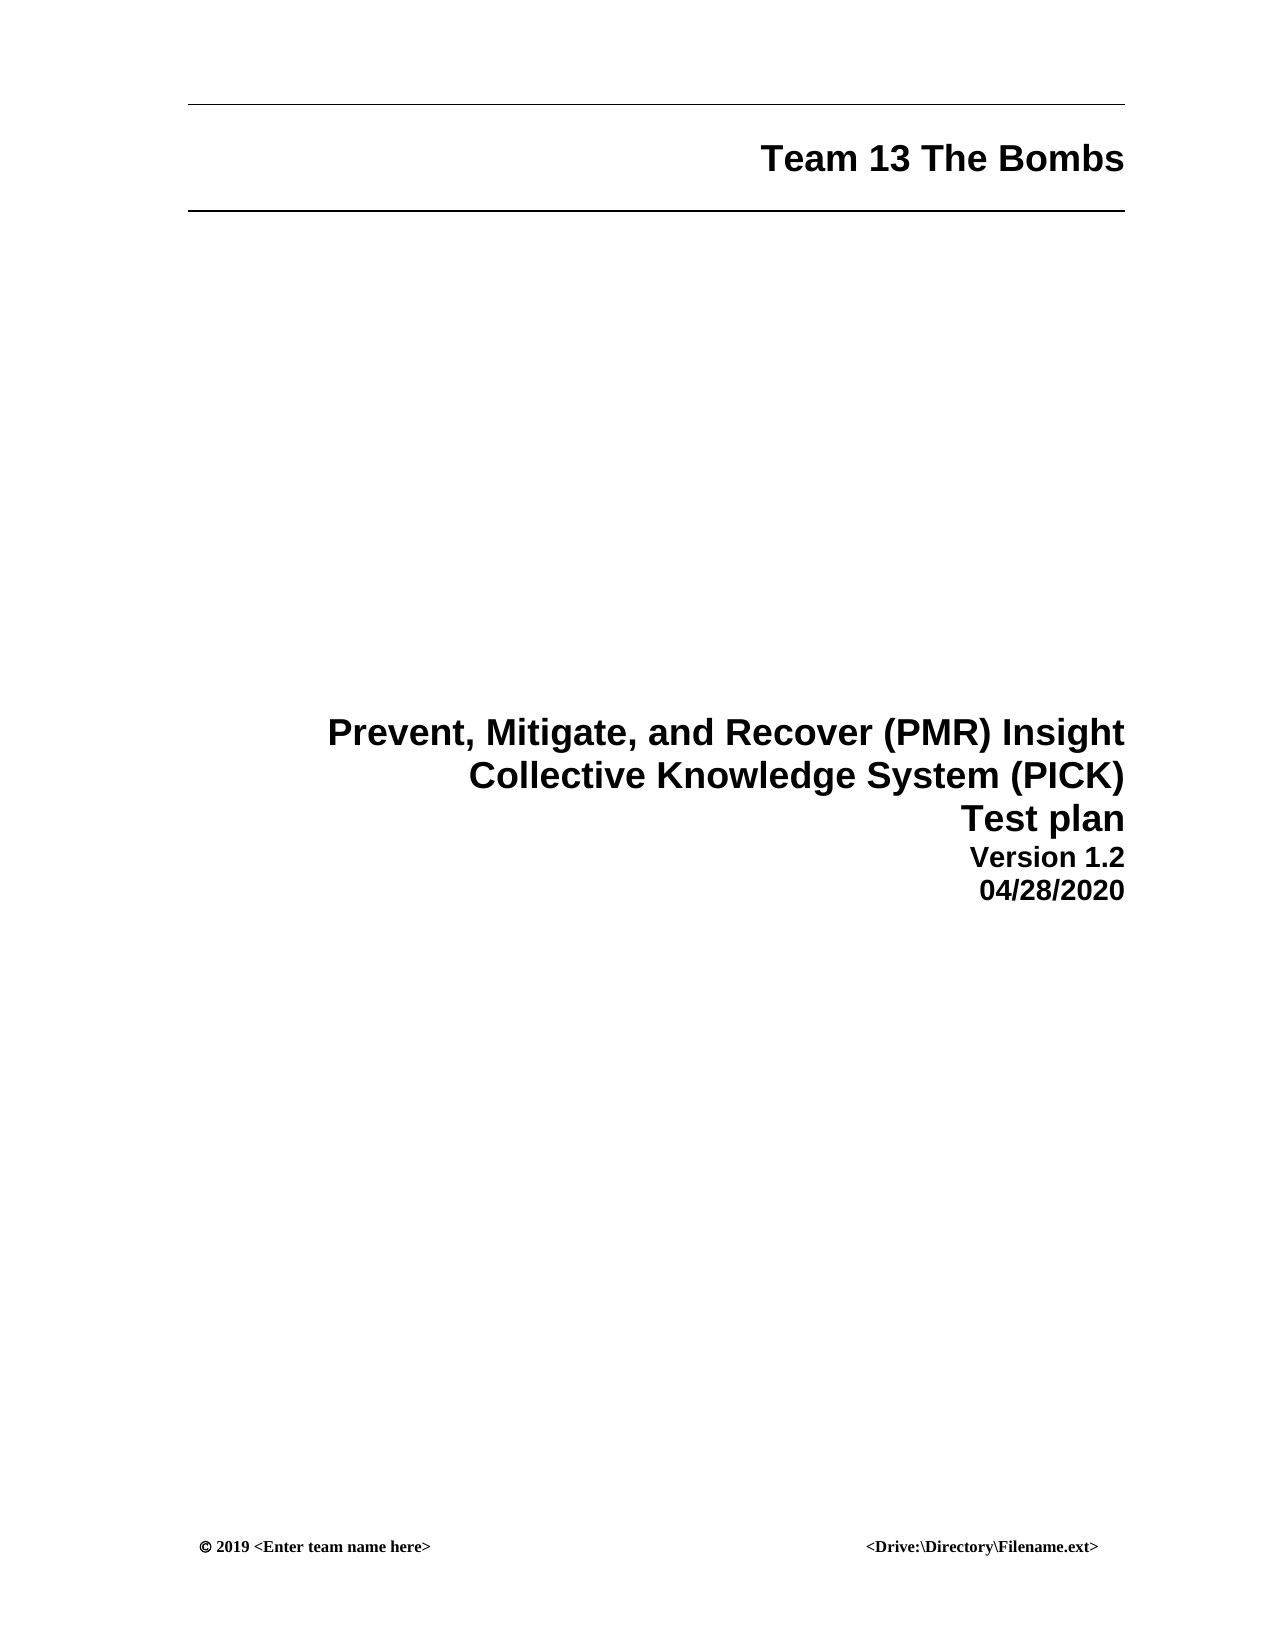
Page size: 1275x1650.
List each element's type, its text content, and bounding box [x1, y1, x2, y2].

subtitle Version 1.2 [187, 839, 1125, 873]
title Collective Knowledge System (PICK) [187, 753, 1125, 796]
text Prevent, Mitigate, and Recover (PMR) Insight [187, 710, 1125, 753]
title Test plan [187, 796, 1125, 839]
subtitle 04/28/2020 [187, 873, 1125, 907]
